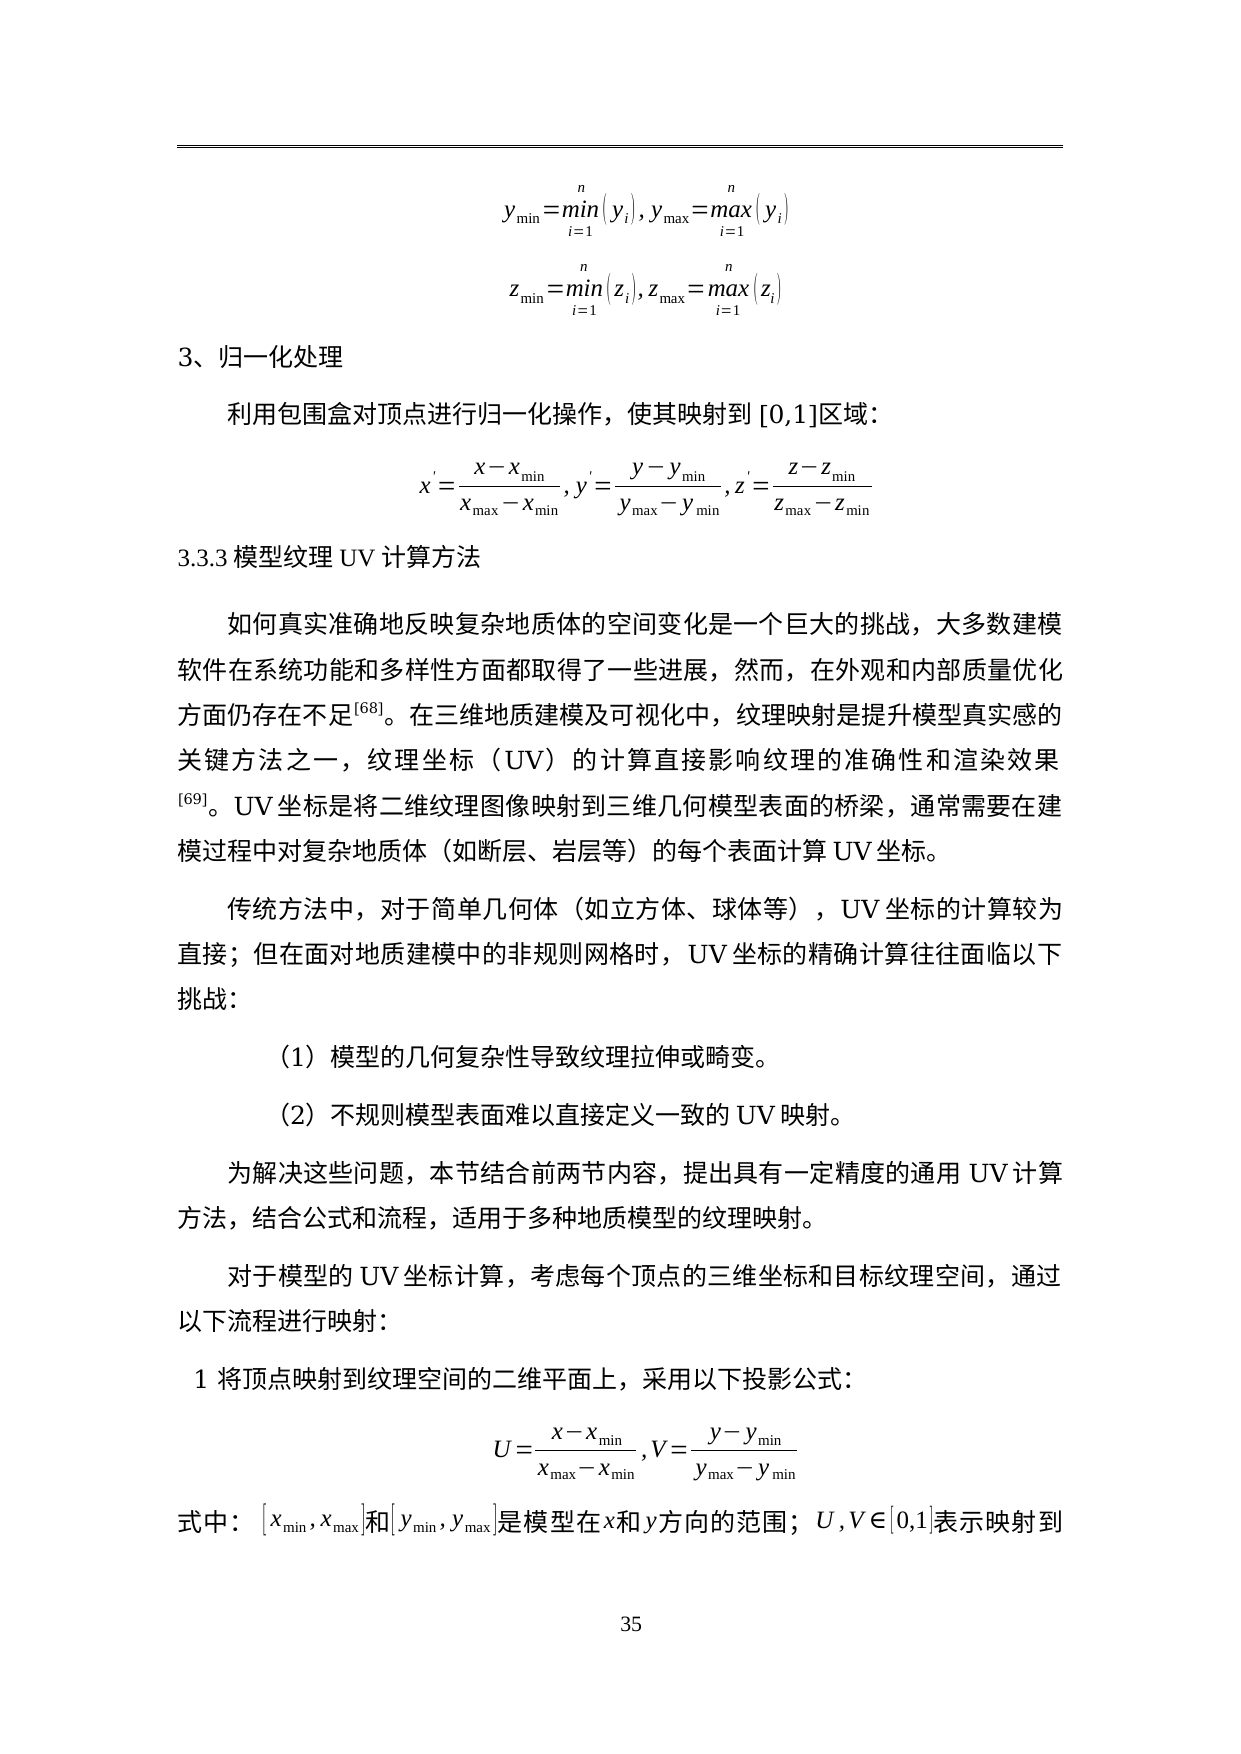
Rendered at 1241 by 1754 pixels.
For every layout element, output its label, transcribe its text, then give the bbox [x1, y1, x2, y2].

text 为解决这些问题，本节结合前两节内容，提出具有一定精度的通用UV计算方法，结合公式和流程，适用于多种地质模型的纹理映射。 [177, 1153, 1063, 1235]
text （2）不规则模型表面难以直接定义一致的UV映射。 [177, 1095, 1063, 1132]
text 1 将顶点映射到纹理空间的二维平面上，采用以下投影公式： [177, 1359, 1063, 1396]
text 3.3.3 模型纹理 UV 计算方法 [177, 538, 1063, 574]
text 利用包围盒对顶点进行归一化操作，使其映射到 [0,1]区域： [177, 395, 1063, 431]
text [177, 1502, 1063, 1539]
text 如何真实准确地反映复杂地质体的空间变化是一个巨大的挑战，大多数建模软件在系统功能和多样性方面都取得了一些进展，然而，在外观和内部质量优化方面仍存在不足[68]。在三维地质建模及可视化中，纹理映射是提升模型真实感的关键方法之一，纹理坐标（UV）的计算直接影响纹理的准确性和渲染效果[69]。UV坐标是将二维纹理图像映射到三维几何模型表面的桥梁，通常需要在建模过程中对复杂地质体（如断层、岩层等）的每个表面计算UV坐标。 [177, 605, 1063, 868]
text 3、归一化处理 [177, 337, 1063, 373]
text 对于模型的UV坐标计算，考虑每个顶点的三维坐标和目标纹理空间，通过以下流程进行映射： [177, 1256, 1063, 1338]
text （1）模型的几何复杂性导致纹理拉伸或畸变。 [177, 1038, 1063, 1074]
text 传统方法中，对于简单几何体（如立方体、球体等），UV坐标的计算较为直接；但在面对地质建模中的非规则网格时，UV坐标的精确计算往往面临以下挑战： [177, 889, 1063, 1016]
